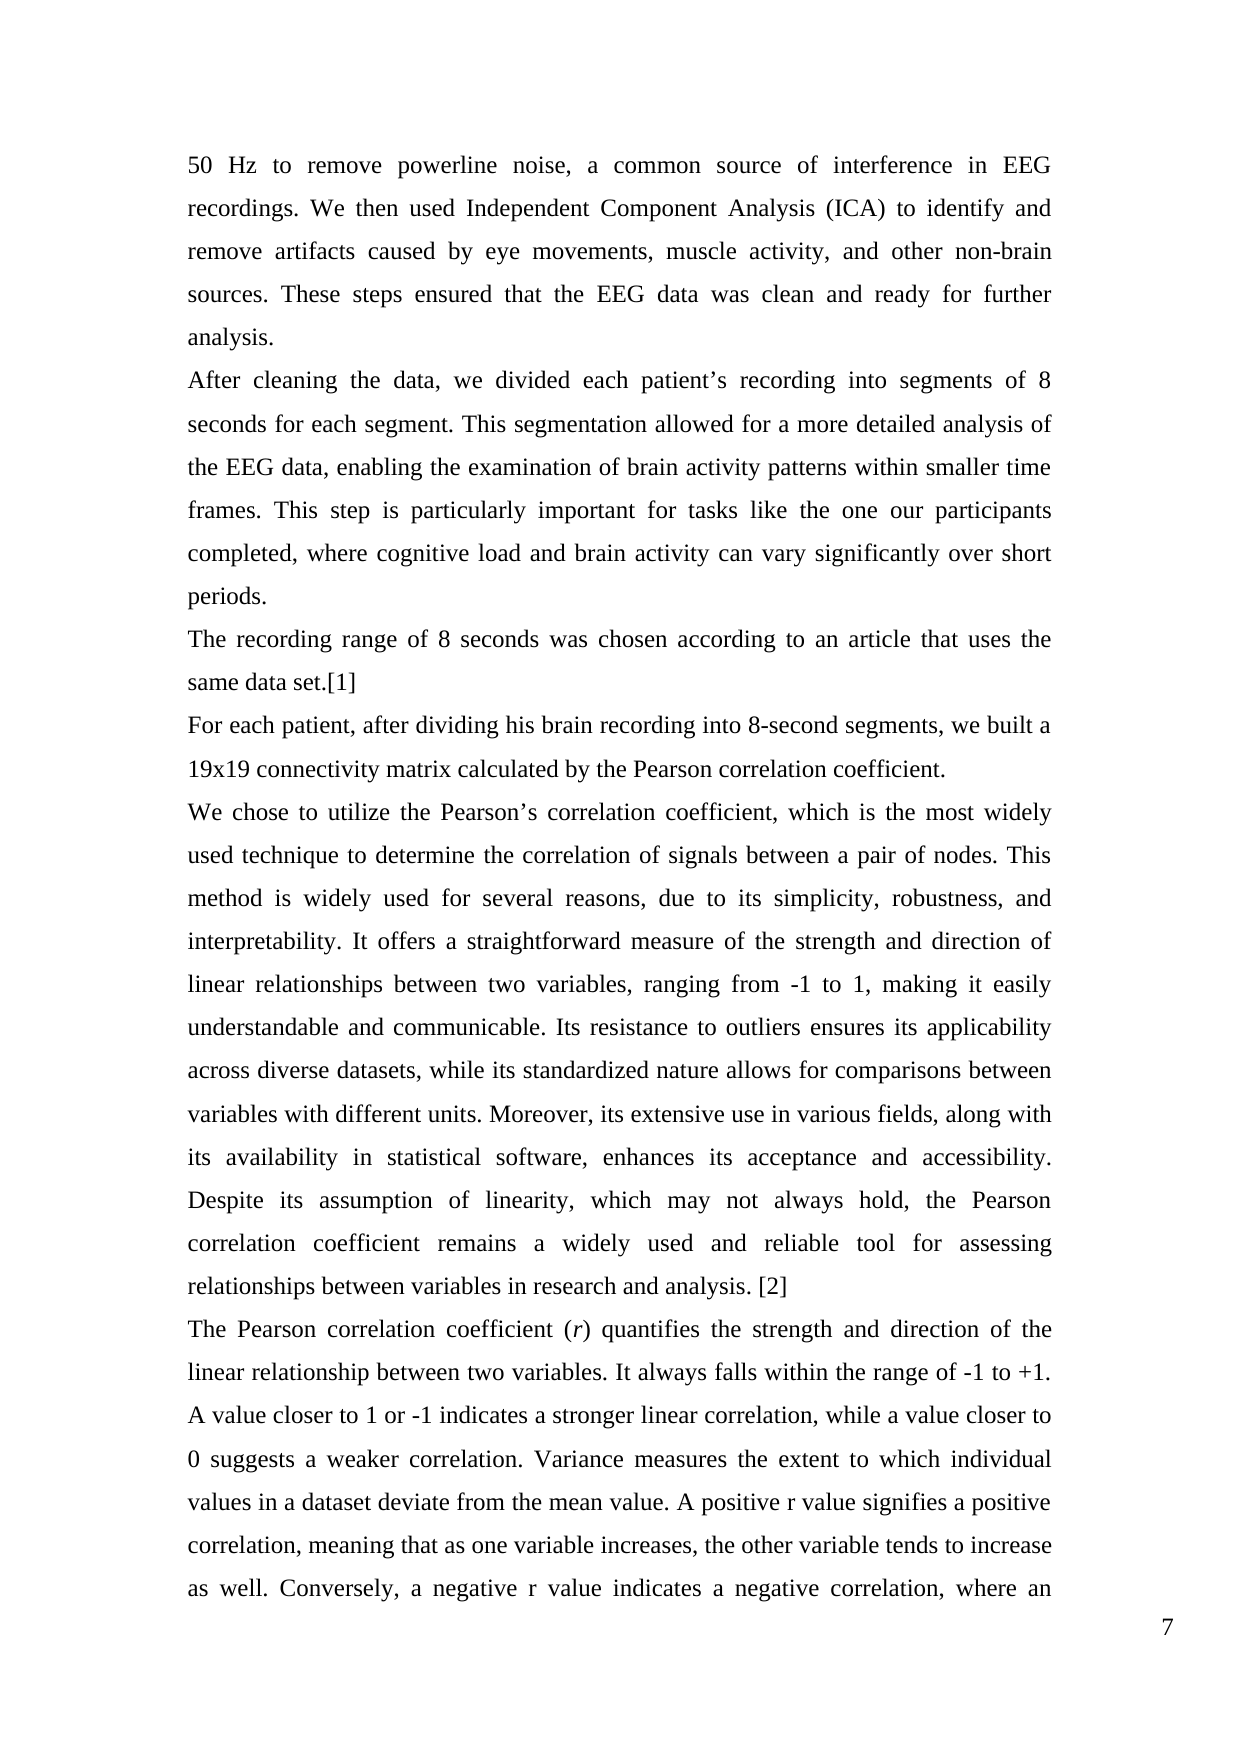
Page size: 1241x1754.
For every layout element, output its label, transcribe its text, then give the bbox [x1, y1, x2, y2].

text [187, 1314, 1053, 1602]
text We chose to utilize the Pearson’s correlation coefficient, which is the most widely used technique to determine the correlation of signals between a pair of nodes. This method is widely used for several reasons, due to its simplicity, robustness, and interpretability. It offers a straightforward measure of the strength and direction of linear relationships between two variables, ranging from -1 to 1, making it easily understandable and communicable. Its resistance to outliers ensures its applicability across diverse datasets, while its standardized nature allows for comparisons between variables with different units. Moreover, its extensive use in various fields, along with its availability in statistical software, enhances its acceptance and accessibility. Despite its assumption of linearity, which may not always hold, the Pearson correlation coefficient remains a widely used and reliable tool for assessing relationships between variables in research and analysis. [2] [187, 797, 1053, 1300]
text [187, 150, 1053, 351]
text For each patient, after dividing his brain recording into 8-second segments, we built a 19x19 connectivity matrix calculated by the Pearson correlation coefficient. [187, 711, 1053, 782]
text The recording range of 8 seconds was chosen according to an article that uses the same data set.[1] [187, 624, 1053, 696]
text After cleaning the data, we divided each patient’s recording into segments of 8 seconds for each segment. This segmentation allowed for a more detailed analysis of the EEG data, enabling the examination of brain activity patterns within smaller time frames. This step is particularly important for tasks like the one our participants completed, where cognitive load and brain activity can vary significantly over short periods. [187, 366, 1053, 610]
